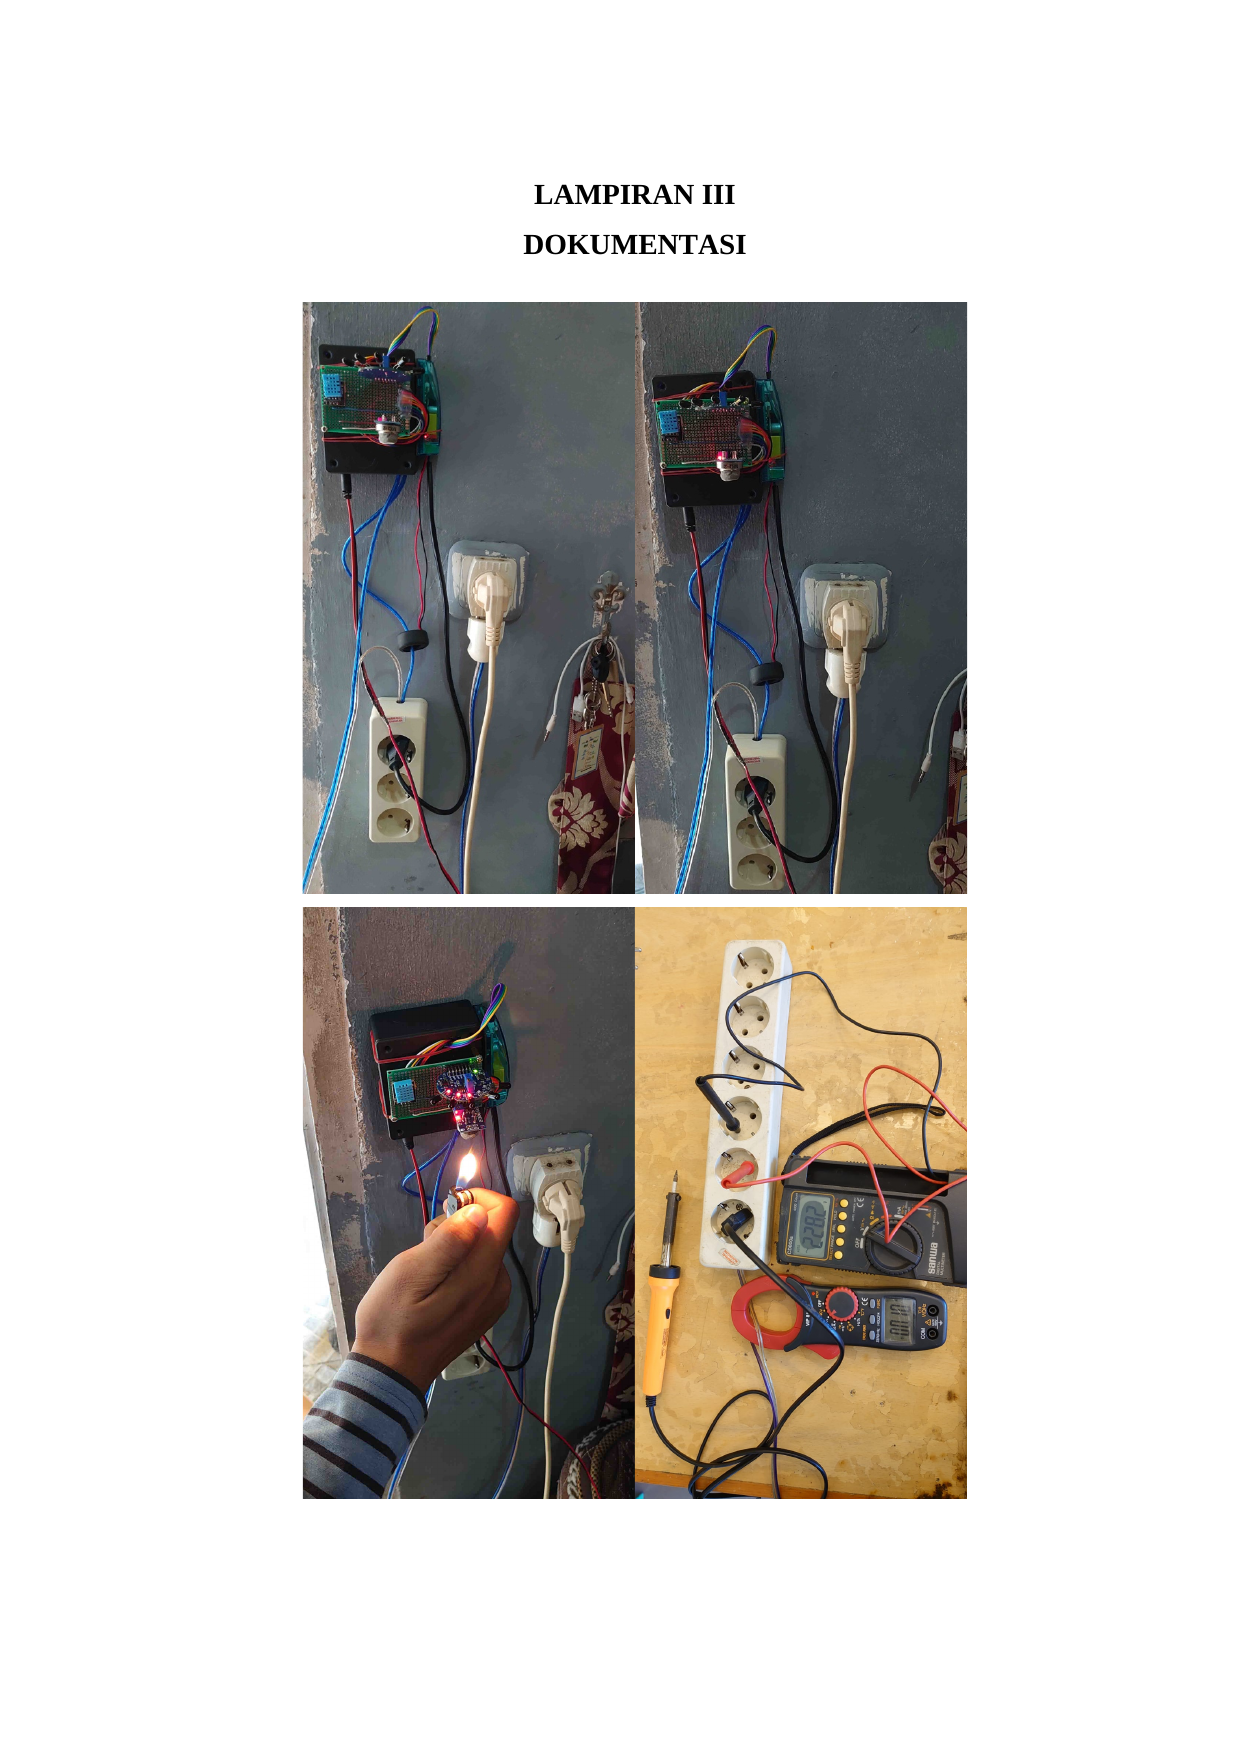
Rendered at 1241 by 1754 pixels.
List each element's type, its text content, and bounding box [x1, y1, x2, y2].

picture [302, 907, 967, 1499]
text Dokumentasi [177, 227, 1092, 261]
picture [302, 302, 968, 894]
text LAMPIRAN III [177, 177, 1092, 211]
